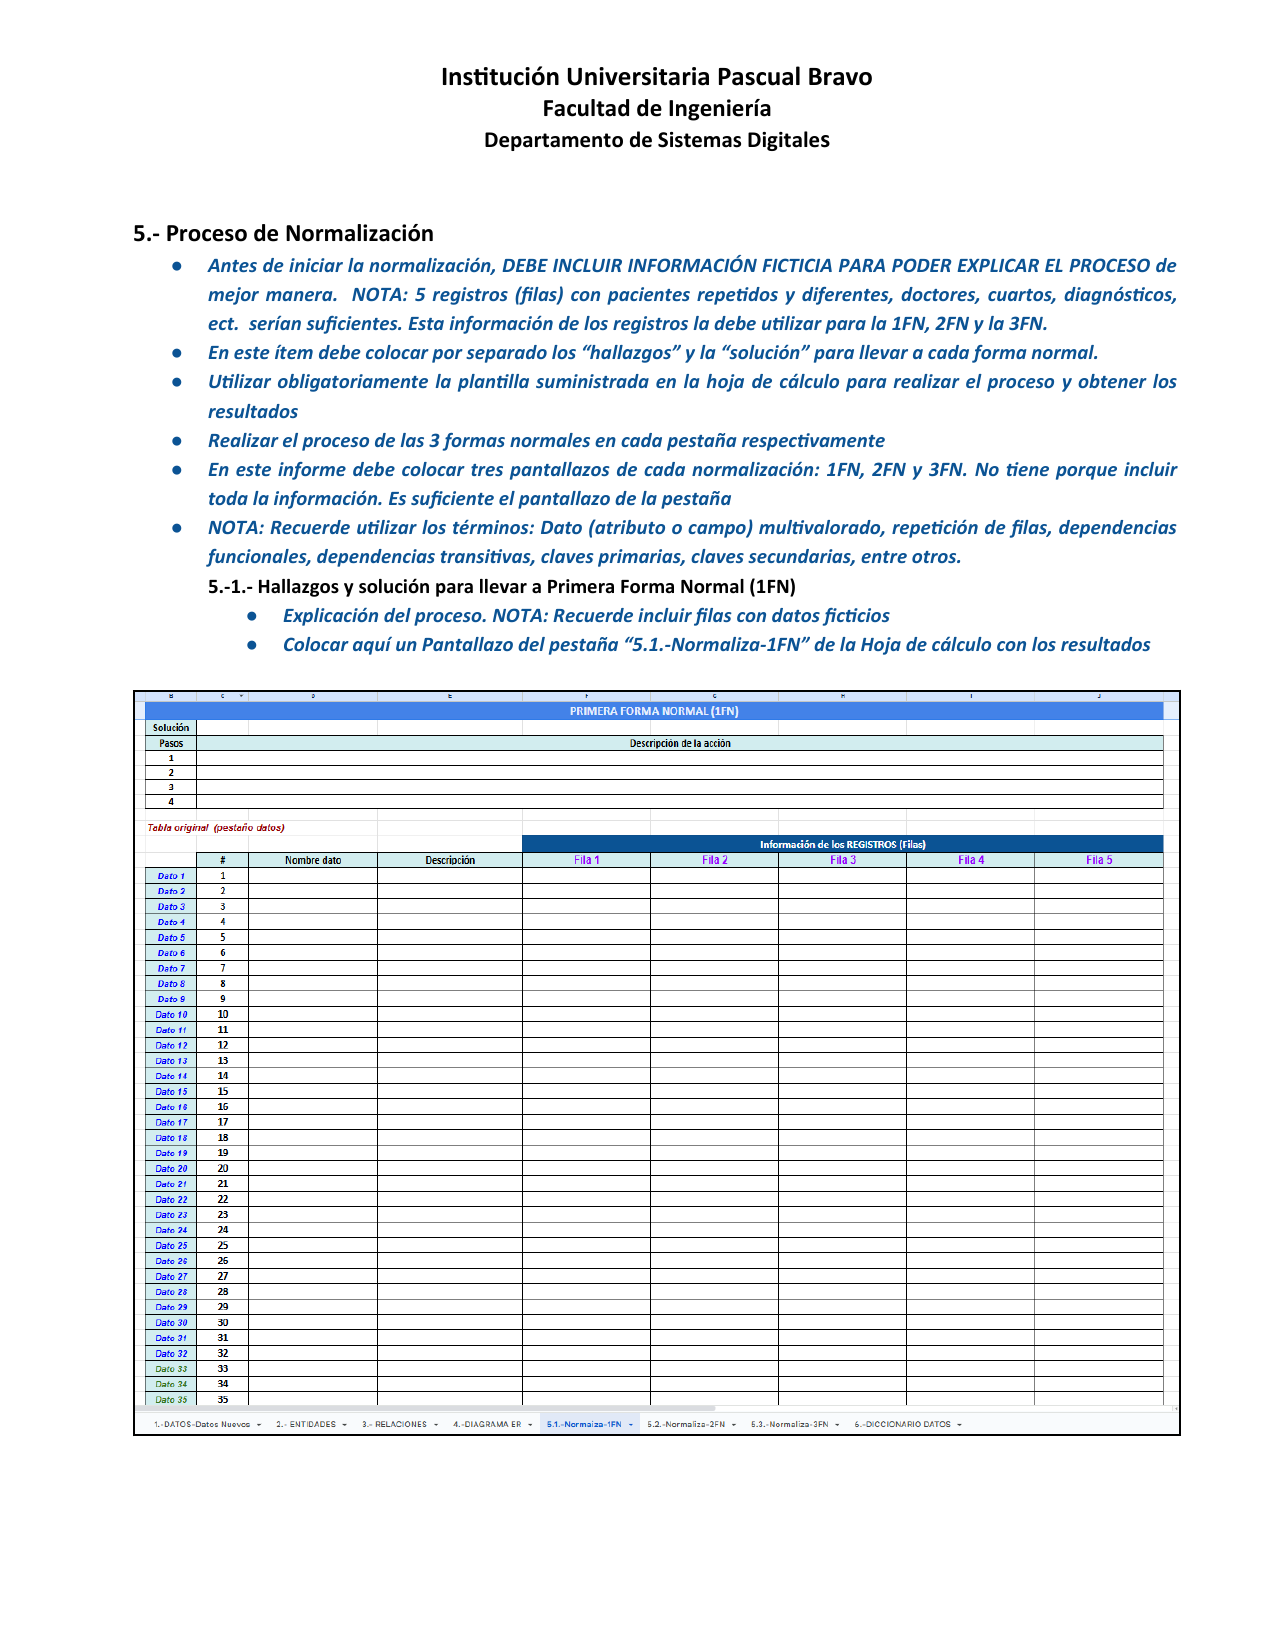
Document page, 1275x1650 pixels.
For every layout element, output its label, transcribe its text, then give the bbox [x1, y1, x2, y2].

list Realizar el proceso de las 3 formas normales en cada pestaña respectivamente [170, 427, 1181, 452]
text 5.- Proceso de Normalización [133, 217, 1181, 247]
list Explicación del proceso. NOTA: Recuerde incluir filas con datos ficticios [245, 602, 1181, 627]
list Colocar aquí un Pantallazo del pestaña “5.1.-Normaliza-1FN” de la Hoja de cálculo con los resultados [245, 631, 1181, 657]
text 5.-1.- Hallazgos y solución para llevar a Primera Forma Normal (1FN) [208, 573, 1181, 598]
list Utilizar obligatoriamente la plantilla suministrada en la hoja de cálculo para realizar el proceso y obtener los resultados [170, 369, 1181, 423]
list Antes de iniciar la normalización, DEBE INCLUIR INFORMACIÓN FICTICIA PARA PODER EXPLICAR EL PROCESO de mejor manera. NOTA: 5 registros (filas) con pacientes repetidos y diferentes, doctores, cuartos, diagnósticos, ect. serían suficientes. Esta información de los registros la debe utilizar para la 1FN, 2FN y la 3FN. [170, 252, 1181, 336]
list En este informe debe colocar tres pantallazos de cada normalización: 1FN, 2FN y 3FN. No tiene porque incluir toda la información. Es suficiente el pantallazo de la pestaña [170, 456, 1181, 511]
list NOTA: Recuerde utilizar los términos: Dato (atributo o campo) multivalorado, repetición de filas, dependencias funcionales, dependencias transitivas, claves primarias, claves secundarias, entre otros. [170, 514, 1181, 569]
picture [135, 692, 1179, 1434]
list En este ítem debe colocar por separado los “hallazgos” y la “solución” para llevar a cada forma normal. [170, 339, 1181, 365]
